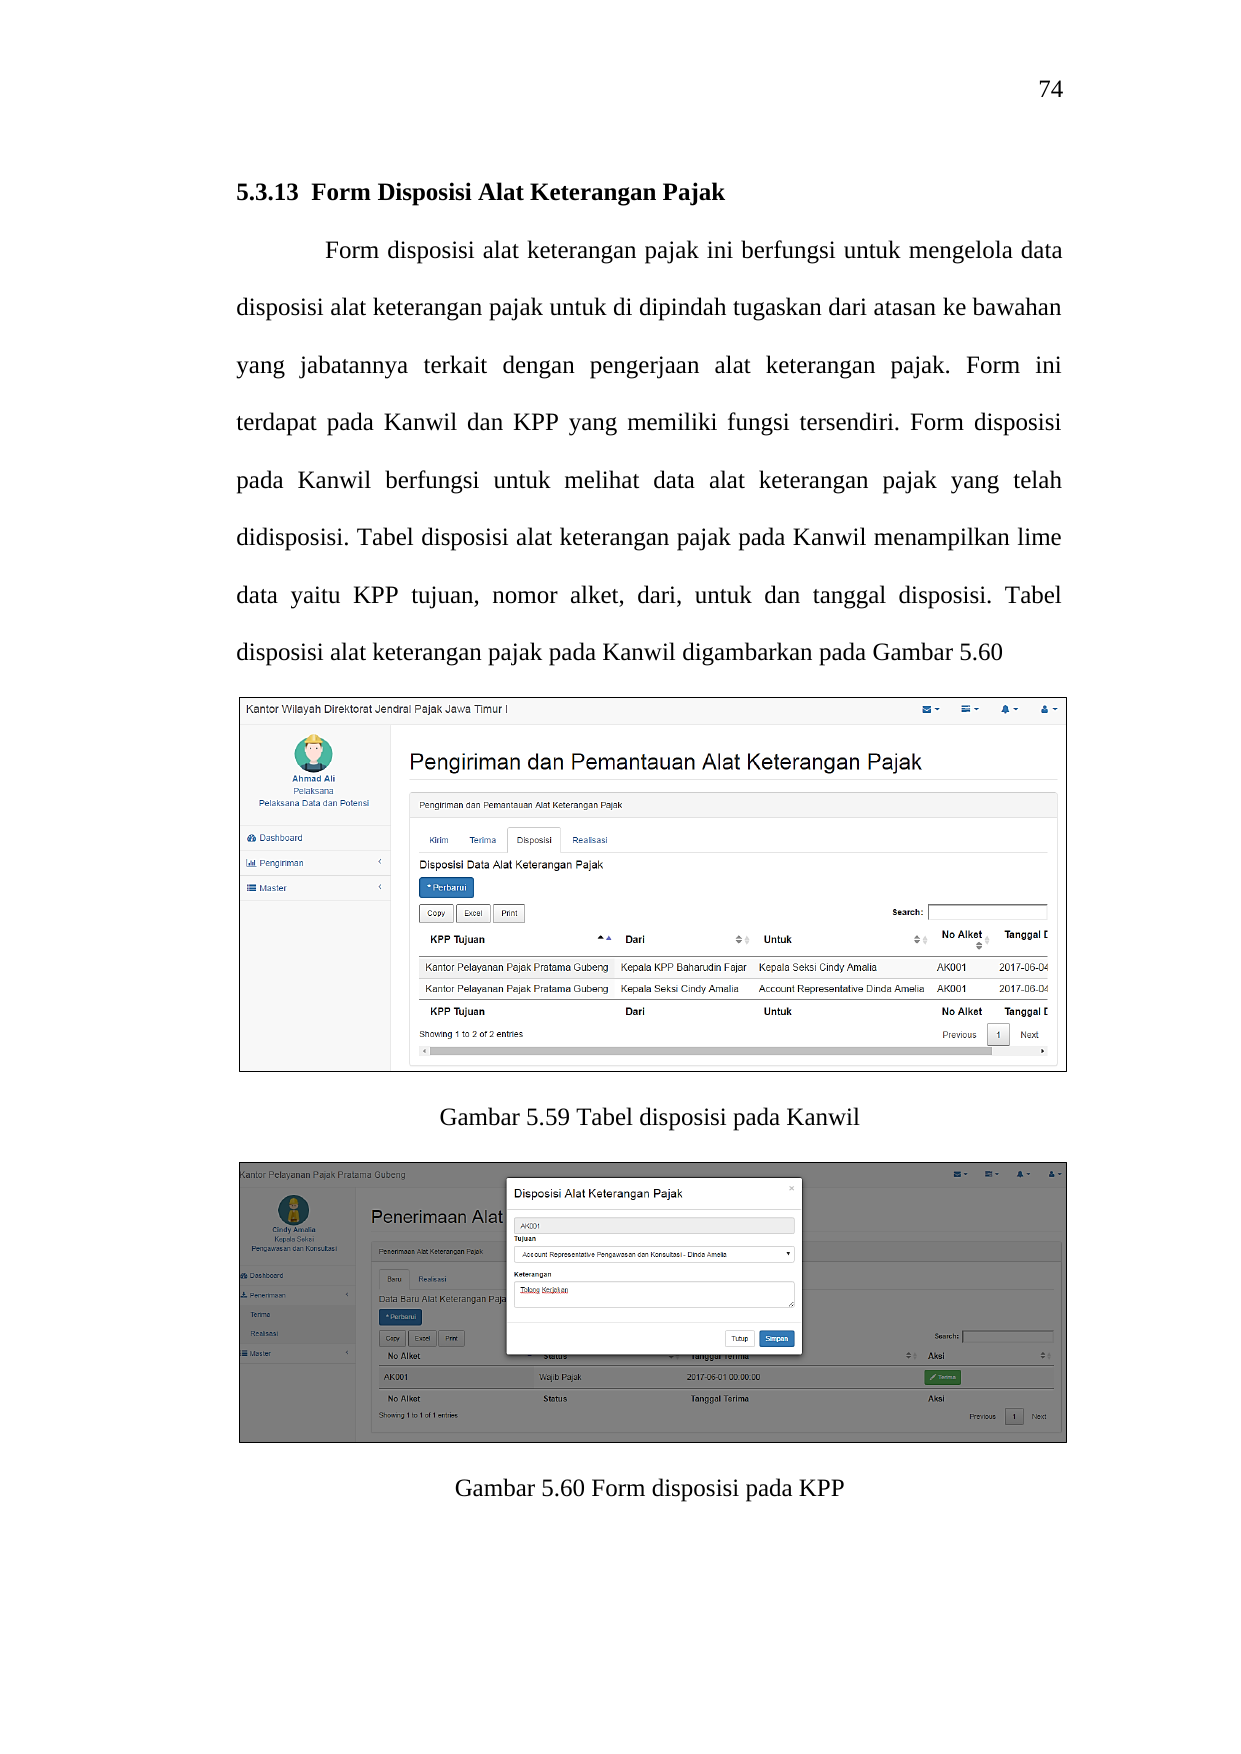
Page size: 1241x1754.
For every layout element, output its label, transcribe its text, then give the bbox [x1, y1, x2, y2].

picture [240, 1163, 1066, 1442]
subtitle Form Disposisi Alat Keterangan Pajak [236, 177, 1063, 206]
text Form disposisi alat keterangan pajak ini berfungsi untuk mengelola data disposisi alat keterangan pajak untuk di dipindah tugaskan dari atasan ke bawahan yang jabatannya terkait dengan pengerjaan alat keterangan pajak. Form ini terdapat pada Kanwil dan KPP yang memiliki fungsi tersendiri. Form disposisi pada Kanwil berfungsi untuk melihat data alat keterangan pajak yang telah didisposisi. Tabel disposisi alat keterangan pajak pada Kanwil menampilkan lime data yaitu KPP tujuan, nomor alket, dari, untuk dan tanggal disposisi. Tabel disposisi alat keterangan pajak pada Kanwil digambarkan pada Gambar 5.60 [236, 235, 1063, 666]
picture [240, 698, 1066, 1071]
